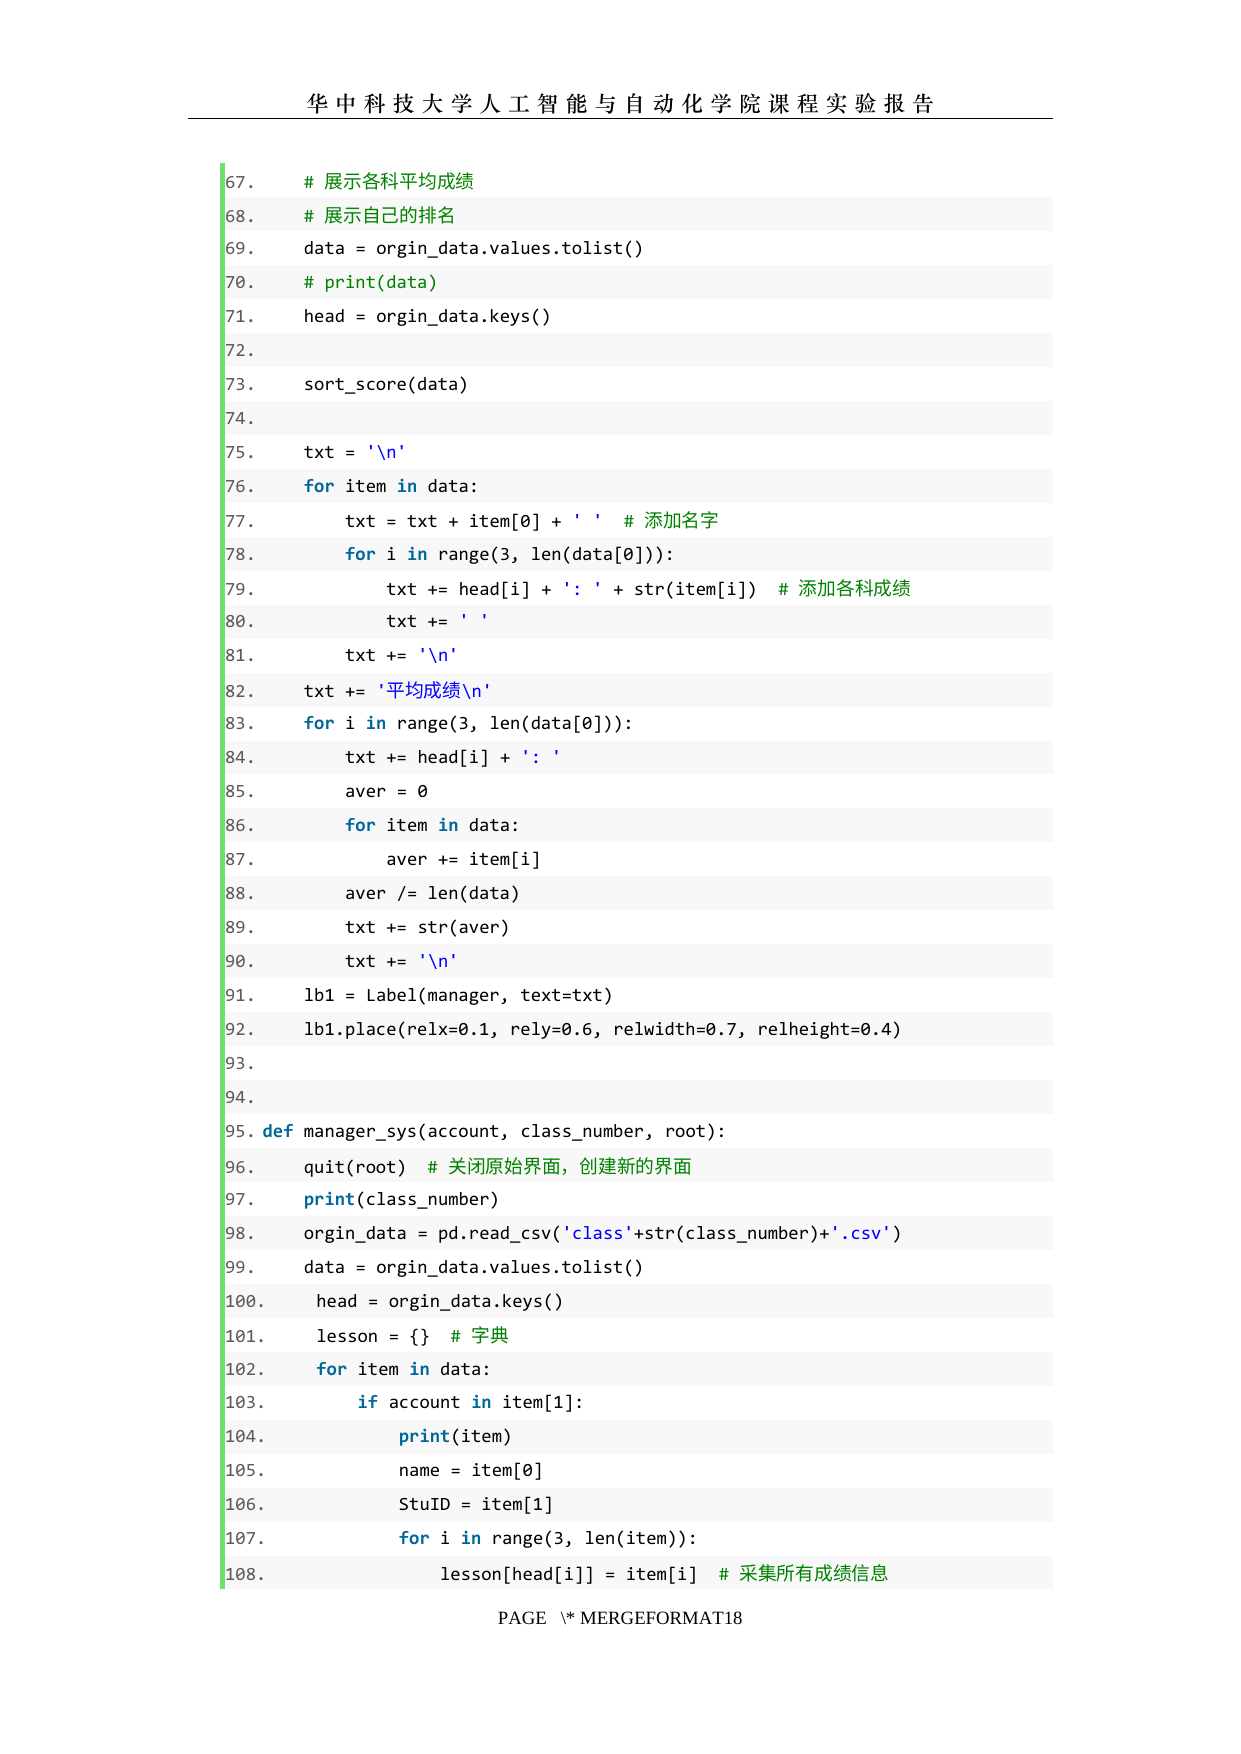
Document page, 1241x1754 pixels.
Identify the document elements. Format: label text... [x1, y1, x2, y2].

list lesson = {} # 字典 [225, 1318, 1053, 1352]
list txt += str(aver) [225, 910, 1053, 944]
list orgin_data = pd.read_csv('class'+str(class_number)+'.csv') [225, 1216, 1053, 1250]
list # 展示各科平均成绩 [225, 163, 1053, 197]
list # print(data) [225, 265, 1053, 299]
list print(item) [225, 1420, 1053, 1454]
list for i in range(3, len(data[0])): [225, 707, 1053, 741]
list lb1.place(relx=0.1, rely=0.6, relwidth=0.7, relheight=0.4) [225, 1012, 1053, 1046]
list aver /= len(data) [225, 876, 1053, 910]
list txt = txt + item[0] + ' ' # 添加名字 [225, 503, 1053, 537]
list lb1 = Label(manager, text=txt) [225, 978, 1053, 1012]
list txt += '\n' [225, 639, 1053, 673]
list txt += head[i] + ': ' [225, 741, 1053, 774]
list txt += head[i] + ': ' + str(item[i]) # 添加各科成绩 [225, 571, 1053, 605]
list for item in data: [225, 469, 1053, 503]
list if account in item[1]: [225, 1386, 1053, 1420]
list head = orgin_data.keys() [225, 1284, 1053, 1318]
list for i in range(3, len(item)): [225, 1522, 1053, 1556]
list txt = '\n' [225, 435, 1053, 469]
list txt += ' ' [225, 605, 1053, 639]
list print(class_number) [225, 1182, 1053, 1216]
list name = item[0] [225, 1454, 1053, 1488]
list # 展示自己的排名 [225, 197, 1053, 231]
list for i in range(3, len(data[0])): [225, 537, 1053, 571]
list data = orgin_data.values.tolist() [225, 1250, 1053, 1284]
list aver += item[i] [225, 842, 1053, 876]
list txt += '平均成绩\n' [225, 673, 1053, 707]
list txt += '\n' [225, 944, 1053, 978]
list for item in data: [225, 1352, 1053, 1386]
list aver = 0 [225, 774, 1053, 808]
list quit(root) # 关闭原始界面，创建新的界面 [225, 1148, 1053, 1182]
list head = orgin_data.keys() [225, 299, 1053, 333]
list lesson[head[i]] = item[i] # 采集所有成绩信息 [225, 1556, 1053, 1589]
list StuID = item[1] [225, 1488, 1053, 1522]
list data = orgin_data.values.tolist() [225, 231, 1053, 265]
list for item in data: [225, 808, 1053, 842]
list def manager_sys(account, class_number, root): [225, 1114, 1053, 1148]
list sort_score(data) [225, 367, 1053, 401]
